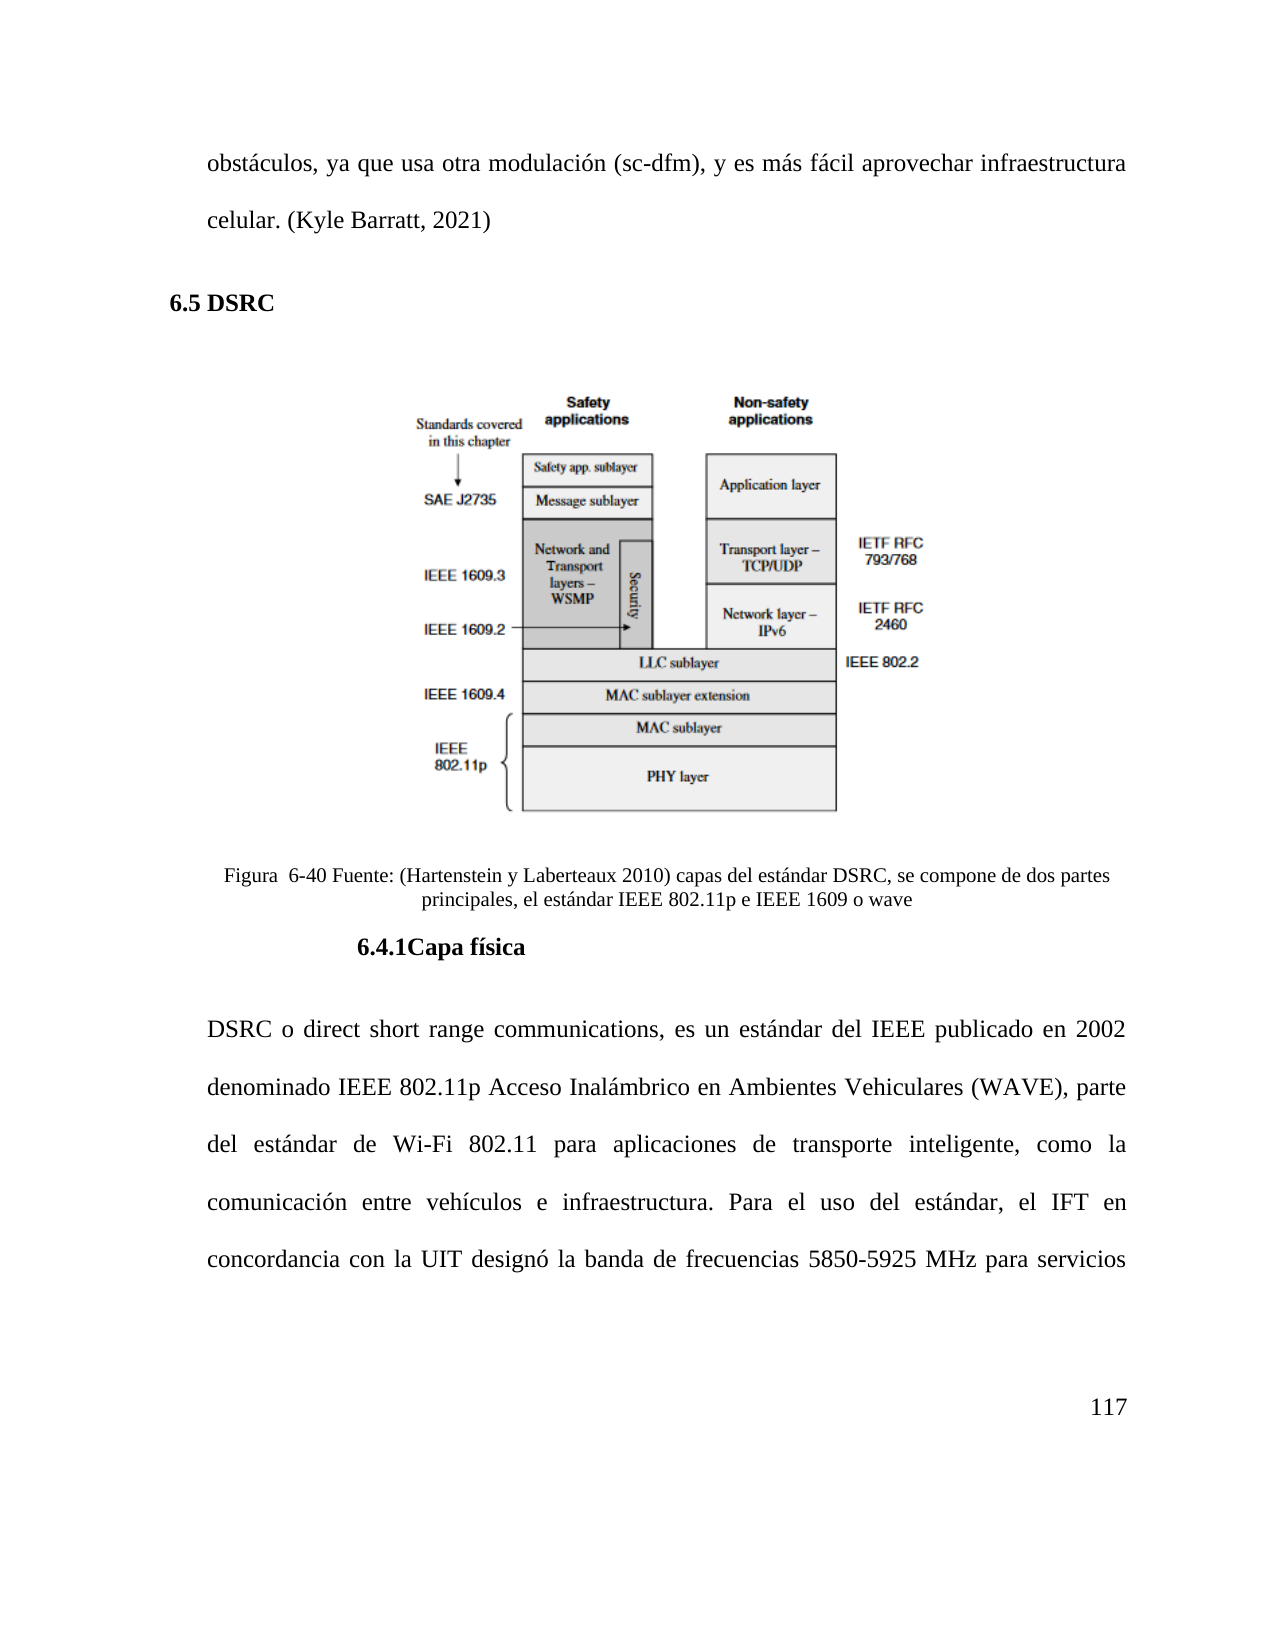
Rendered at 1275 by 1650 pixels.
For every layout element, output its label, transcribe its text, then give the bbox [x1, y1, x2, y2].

text Figura 6-2 Fuente: (Hartenstein y Laberteaux 2010) capas del estándar DSRC, se compone de dos partes principales, el estándar IEEE 802.11p e IEEE 1609 o wave [207, 863, 1127, 911]
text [207, 1014, 1127, 1273]
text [207, 148, 1127, 234]
subtitle DSRC [169, 288, 1127, 316]
picture [388, 370, 946, 822]
subtitle 6.4.1Capa física [357, 932, 1127, 961]
